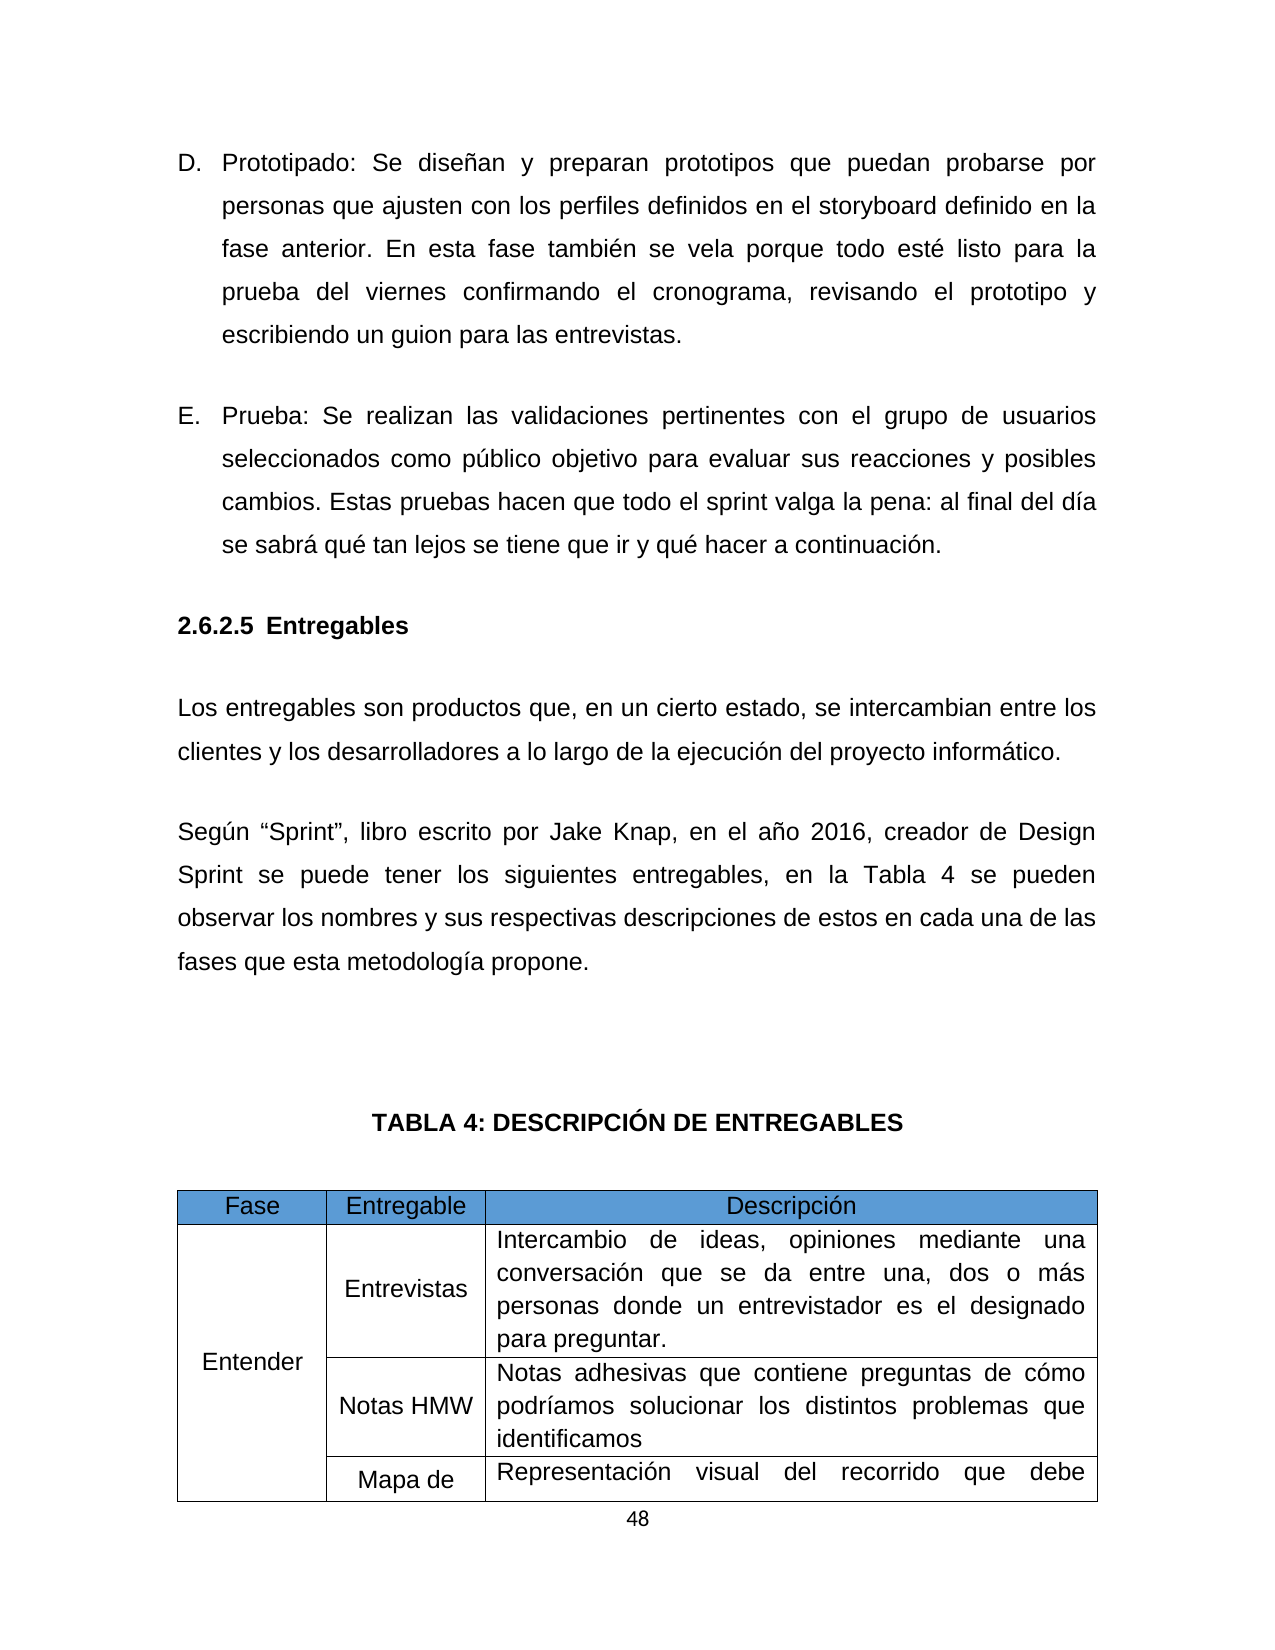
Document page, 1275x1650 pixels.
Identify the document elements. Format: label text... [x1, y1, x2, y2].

text Los entregables son productos que, en un cierto estado, se intercambian entre los clientes y los desarrolladores a lo largo de la ejecución del proyecto informático. [177, 693, 1098, 765]
table_header Entregable [327, 1191, 485, 1224]
table_header Descripción [486, 1191, 1097, 1224]
text TABLA 4: DESCRIPCIÓN DE ENTREGABLES [177, 1108, 1098, 1136]
list Prototipado: Se diseñan y preparan prototipos que puedan probarse por personas que ajusten con los perfiles definidos en el storyboard definido en la fase anterior. En esta fase también se vela porque todo esté listo para la prueba del viernes confirmando el cronograma, revisando el prototipo y escribiendo un guion para las entrevistas. [177, 148, 1098, 349]
table_cell Notas HMW [327, 1358, 485, 1456]
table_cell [327, 1457, 485, 1501]
text Según “Sprint”, libro escrito por Jake Knap, en el año 2016, creador de Design Sprint se puede tener los siguientes entregables, en la Tabla 4 se pueden observar los nombres y sus respectivas descripciones de estos en cada una de las fases que esta metodología propone. [177, 817, 1098, 975]
list Entregables [177, 611, 1098, 639]
table_header Fase [178, 1191, 326, 1224]
table_cell Entender [178, 1225, 326, 1501]
table_cell Entrevistas [327, 1225, 485, 1357]
table_cell Intercambio de ideas, opiniones mediante una conversación que se da entre una, dos o más personas donde un entrevistador es el designado para preguntar. [486, 1225, 1097, 1357]
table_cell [486, 1457, 1097, 1501]
list Prueba: Se realizan las validaciones pertinentes con el grupo de usuarios seleccionados como público objetivo para evaluar sus reacciones y posibles cambios. Estas pruebas hacen que todo el sprint valga la pena: al final del día se sabrá qué tan lejos se tiene que ir y qué hacer a continuación. [177, 401, 1098, 559]
table_cell Notas adhesivas que contiene preguntas de cómo podríamos solucionar los distintos problemas que identificamos [486, 1358, 1097, 1456]
